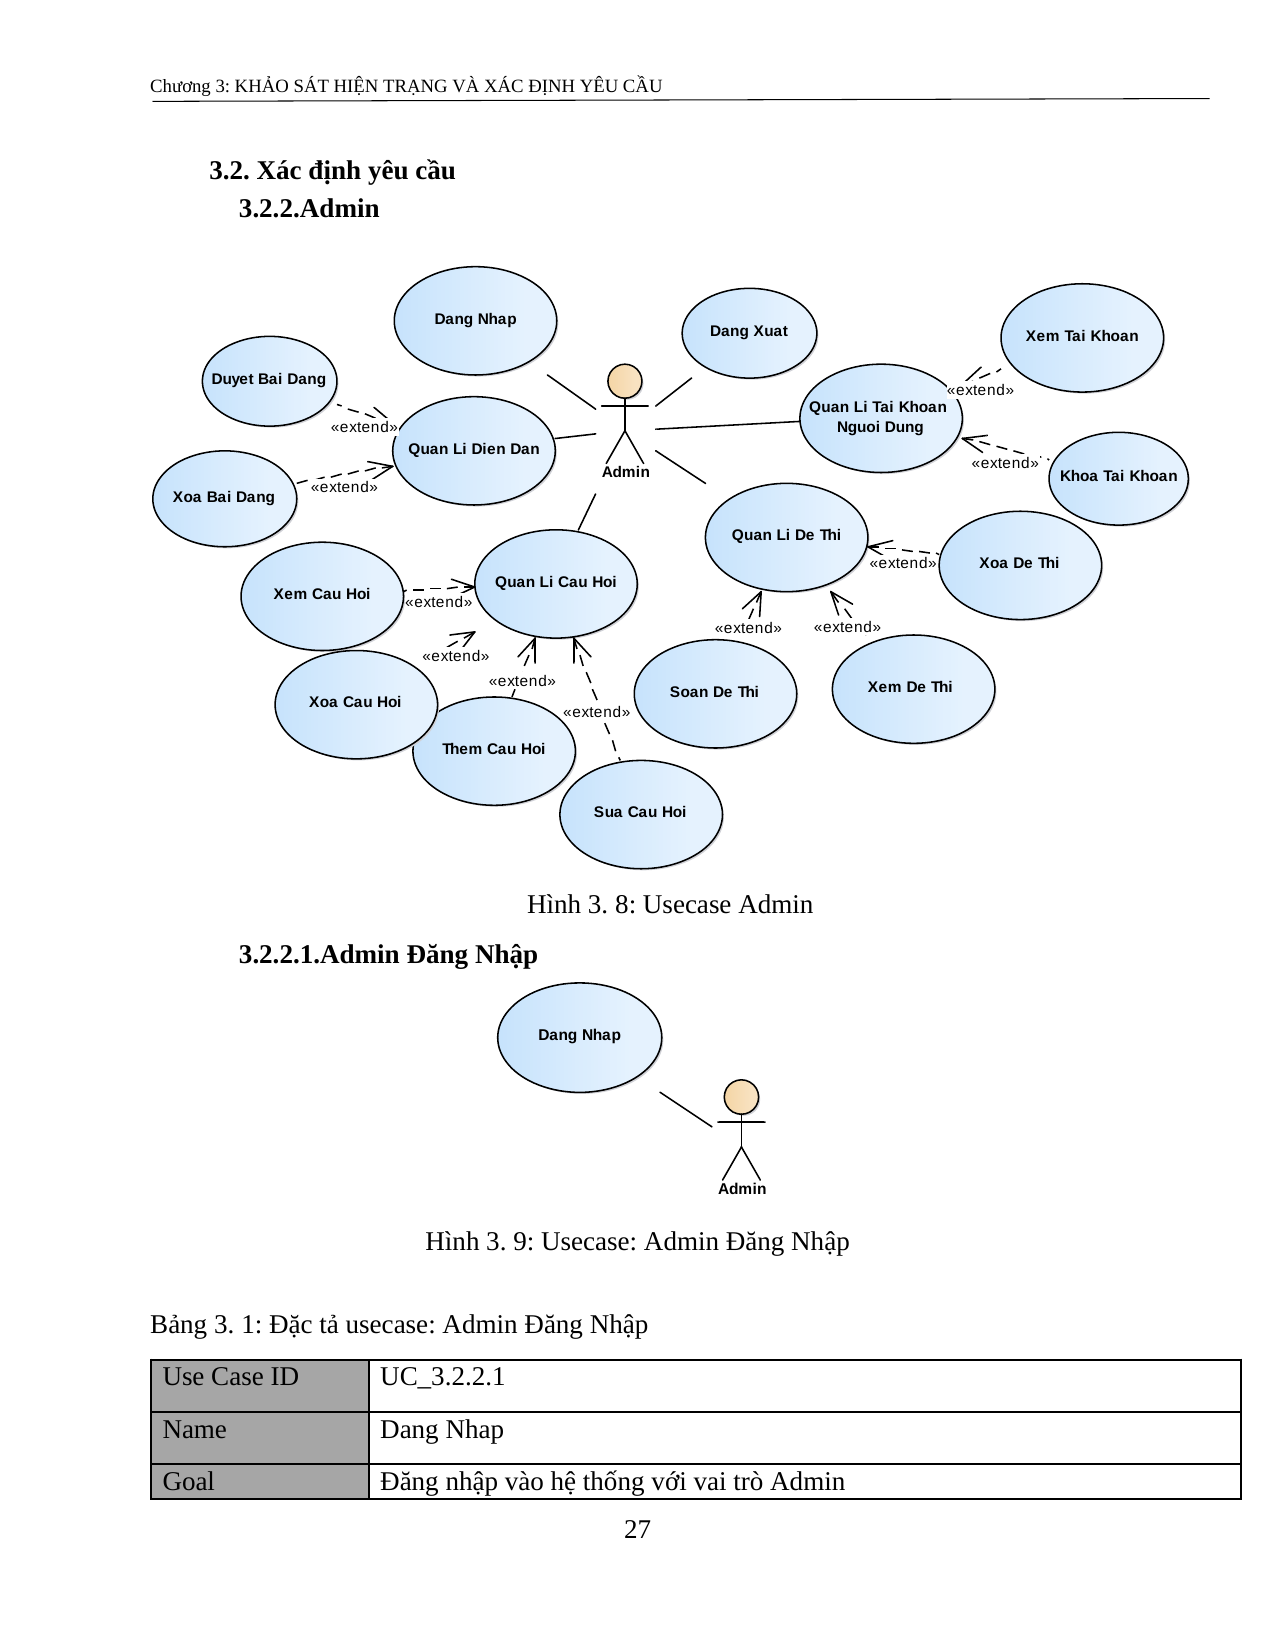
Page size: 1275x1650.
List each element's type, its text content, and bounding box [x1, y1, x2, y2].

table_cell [370, 1465, 1240, 1498]
subtitle 3.2.2.1.Admin Đăng Nhập [150, 919, 1125, 969]
table_header UC_3.2.2.1 [370, 1361, 1240, 1411]
table_cell Name [152, 1413, 368, 1463]
text Bảng 3. 1: Đặc tả usecase: Admin Đăng Nhập [150, 1308, 1125, 1339]
subtitle 3.2. Xác định yêu cầu [150, 154, 1125, 185]
table_header Use Case ID [152, 1361, 368, 1411]
subtitle 3.2.2.1.Admin Đăng Nhập [150, 276, 1125, 887]
table_cell Goal [152, 1465, 368, 1498]
text Hình 3. 9: Usecase: Admin Đăng Nhập [150, 1225, 1125, 1256]
table_cell Dang Nhap [370, 1413, 1240, 1463]
subtitle 3.2.2.Admin [150, 192, 1125, 223]
